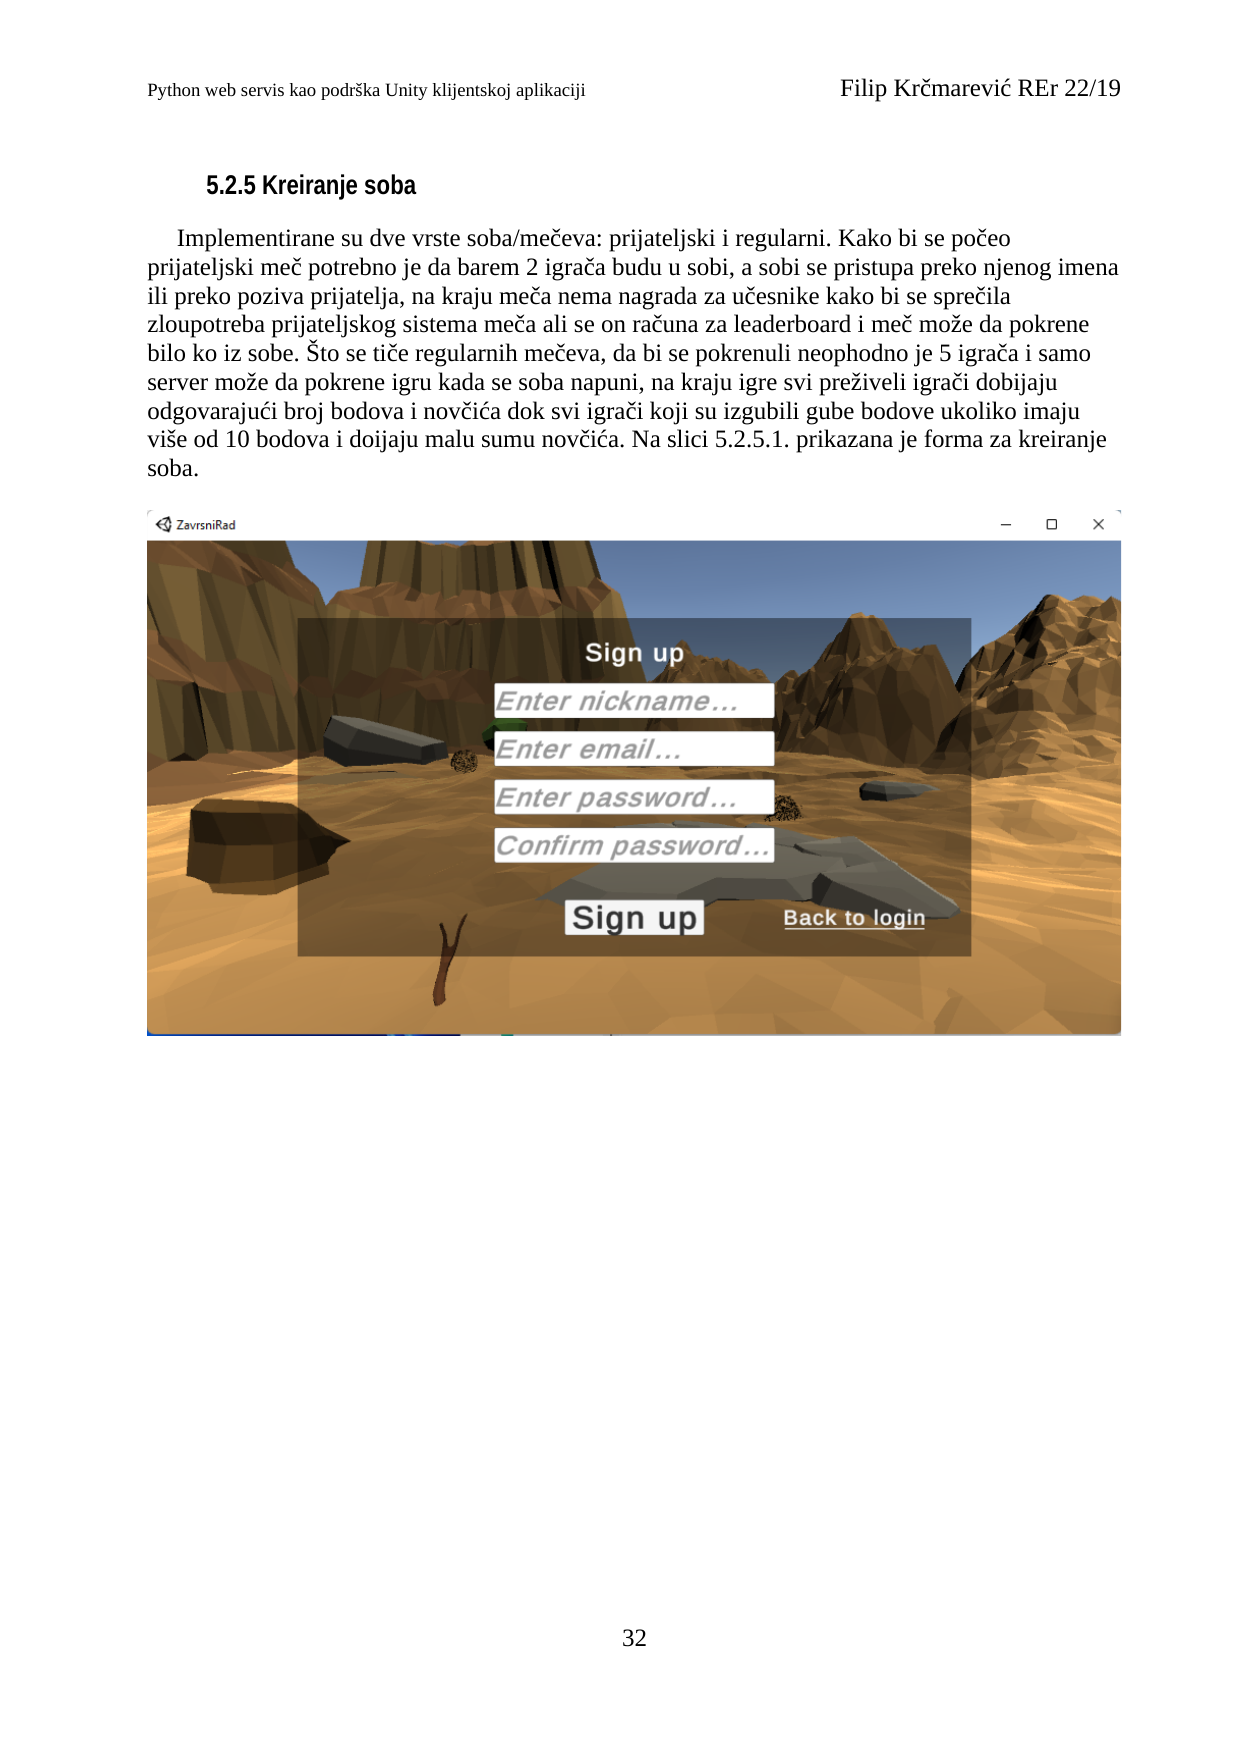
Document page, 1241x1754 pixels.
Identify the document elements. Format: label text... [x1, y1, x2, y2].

picture [147, 510, 1122, 1036]
text Implementirane su dve vrste soba/mečeva: prijateljski i regularni. Kako bi se počeo prijateljski meč potrebno je da barem 2 igrača budu u sobi, a sobi se pristupa preko njenog imena ili preko poziva prijatelja, na kraju meča nema nagrada za učesnike kako bi se sprečila zloupotreba prijateljskog sistema meča ali se on računa za leaderboard i meč može da pokrene bilo ko iz sobe. Što se tiče regularnih mečeva, da bi se pokrenuli neophodno je 5 igrača i samo server može da pokrene igru kada se soba napuni, na kraju igre svi preživeli igrači dobijaju odgovarajući broj bodova i novčića dok svi igrači koji su izgubili gube bodove ukoliko imaju više od 10 bodova i doijaju malu sumu novčića. Na slici 5.2.5.1. prikazana je forma za kreiranje soba. [147, 223, 1122, 482]
subtitle 5.2.5 Kreiranje soba [177, 169, 1098, 200]
